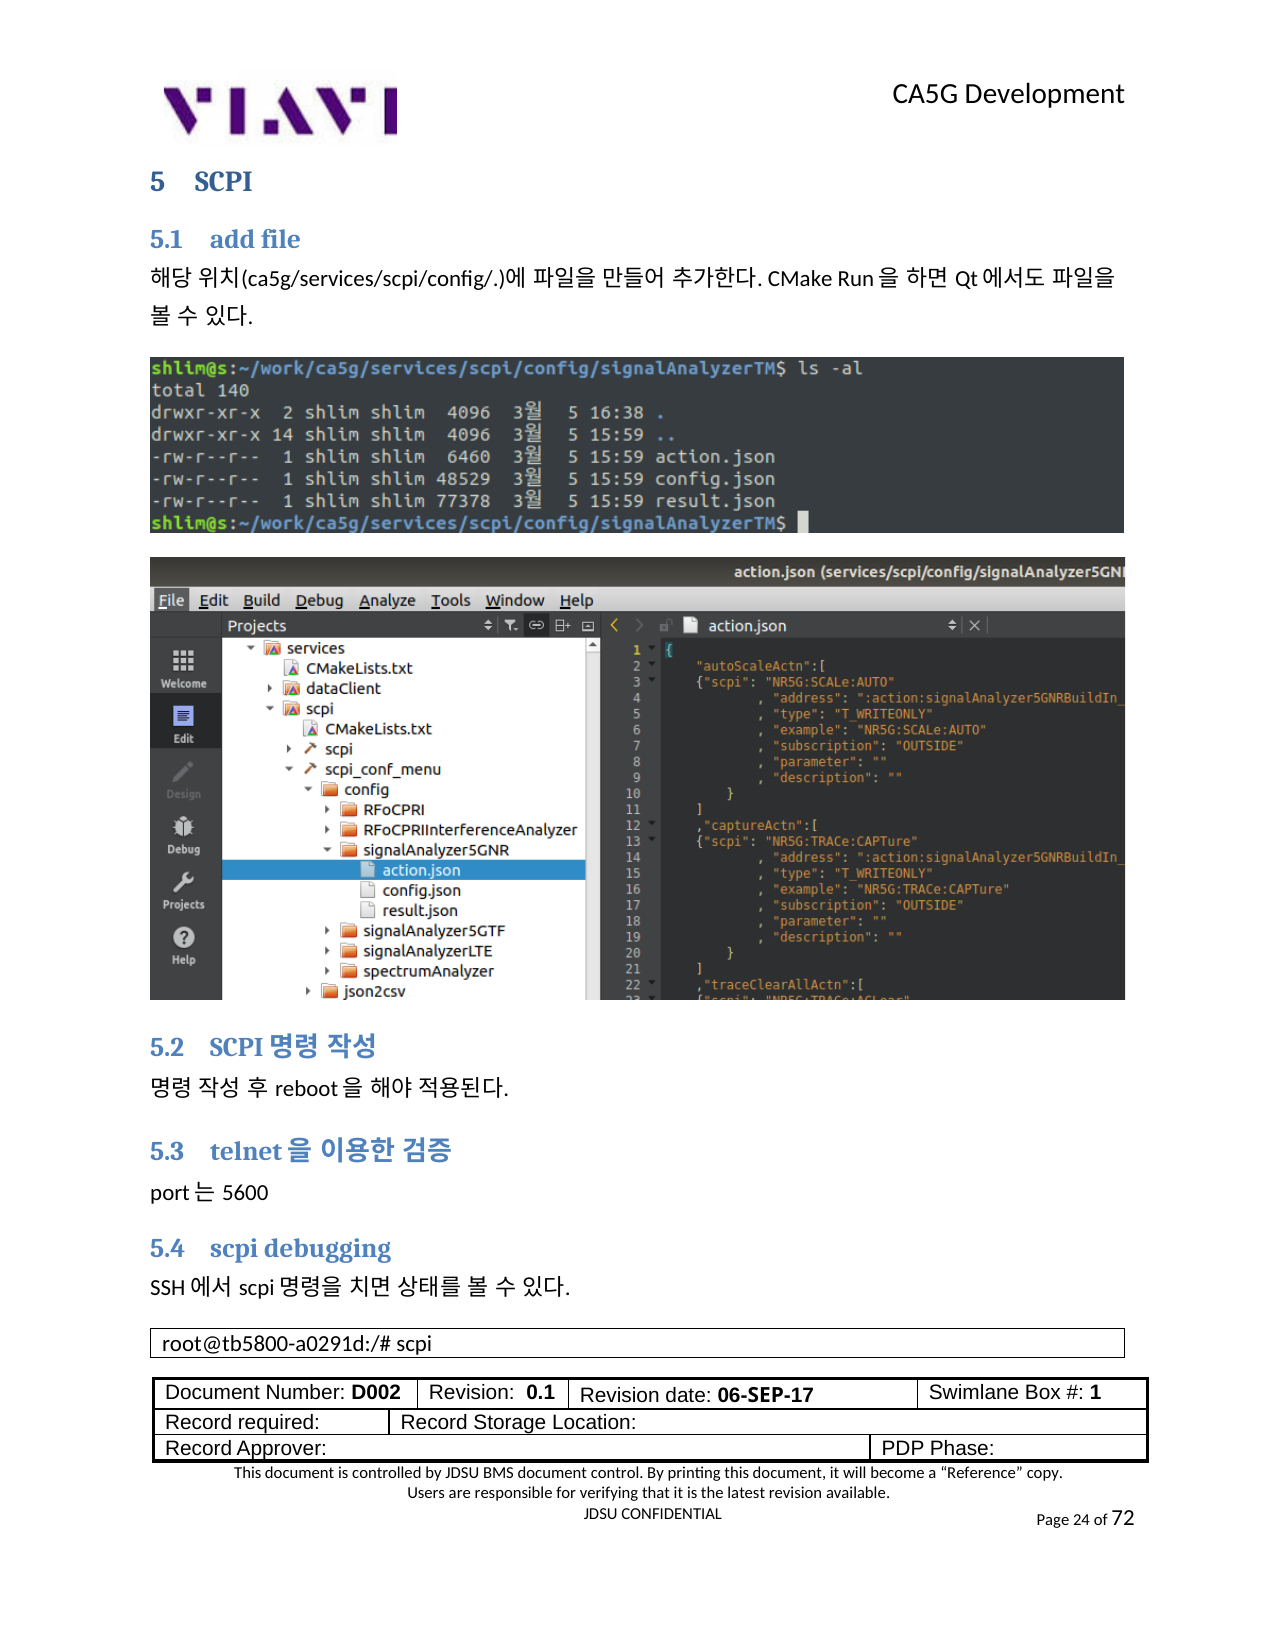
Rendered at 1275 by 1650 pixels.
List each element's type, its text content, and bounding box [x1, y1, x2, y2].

subtitle telnet을 이용한 검증 [150, 1129, 1125, 1168]
subtitle scpi debugging [150, 1233, 1125, 1264]
picture [150, 357, 1124, 533]
subtitle add file [150, 224, 1125, 255]
text 해당 위치(ca5g/services/scpi/config/.)에 파일을 만들어 추가한다. CMake Run을 하면 Qt에서도 파일을 볼 수 있다. [150, 260, 1125, 331]
text SSH에서 scpi 명령을 치면 상태를 볼 수 있다. [150, 1269, 1125, 1302]
picture [162, 68, 397, 146]
picture [150, 557, 1125, 1000]
subtitle SCPI [150, 165, 1125, 198]
subtitle SCPI 명령 작성 [150, 1025, 1125, 1064]
text 명령 작성 후 reboot을 해야 적용된다. [150, 1070, 1125, 1103]
text port는 5600 [150, 1174, 1125, 1207]
